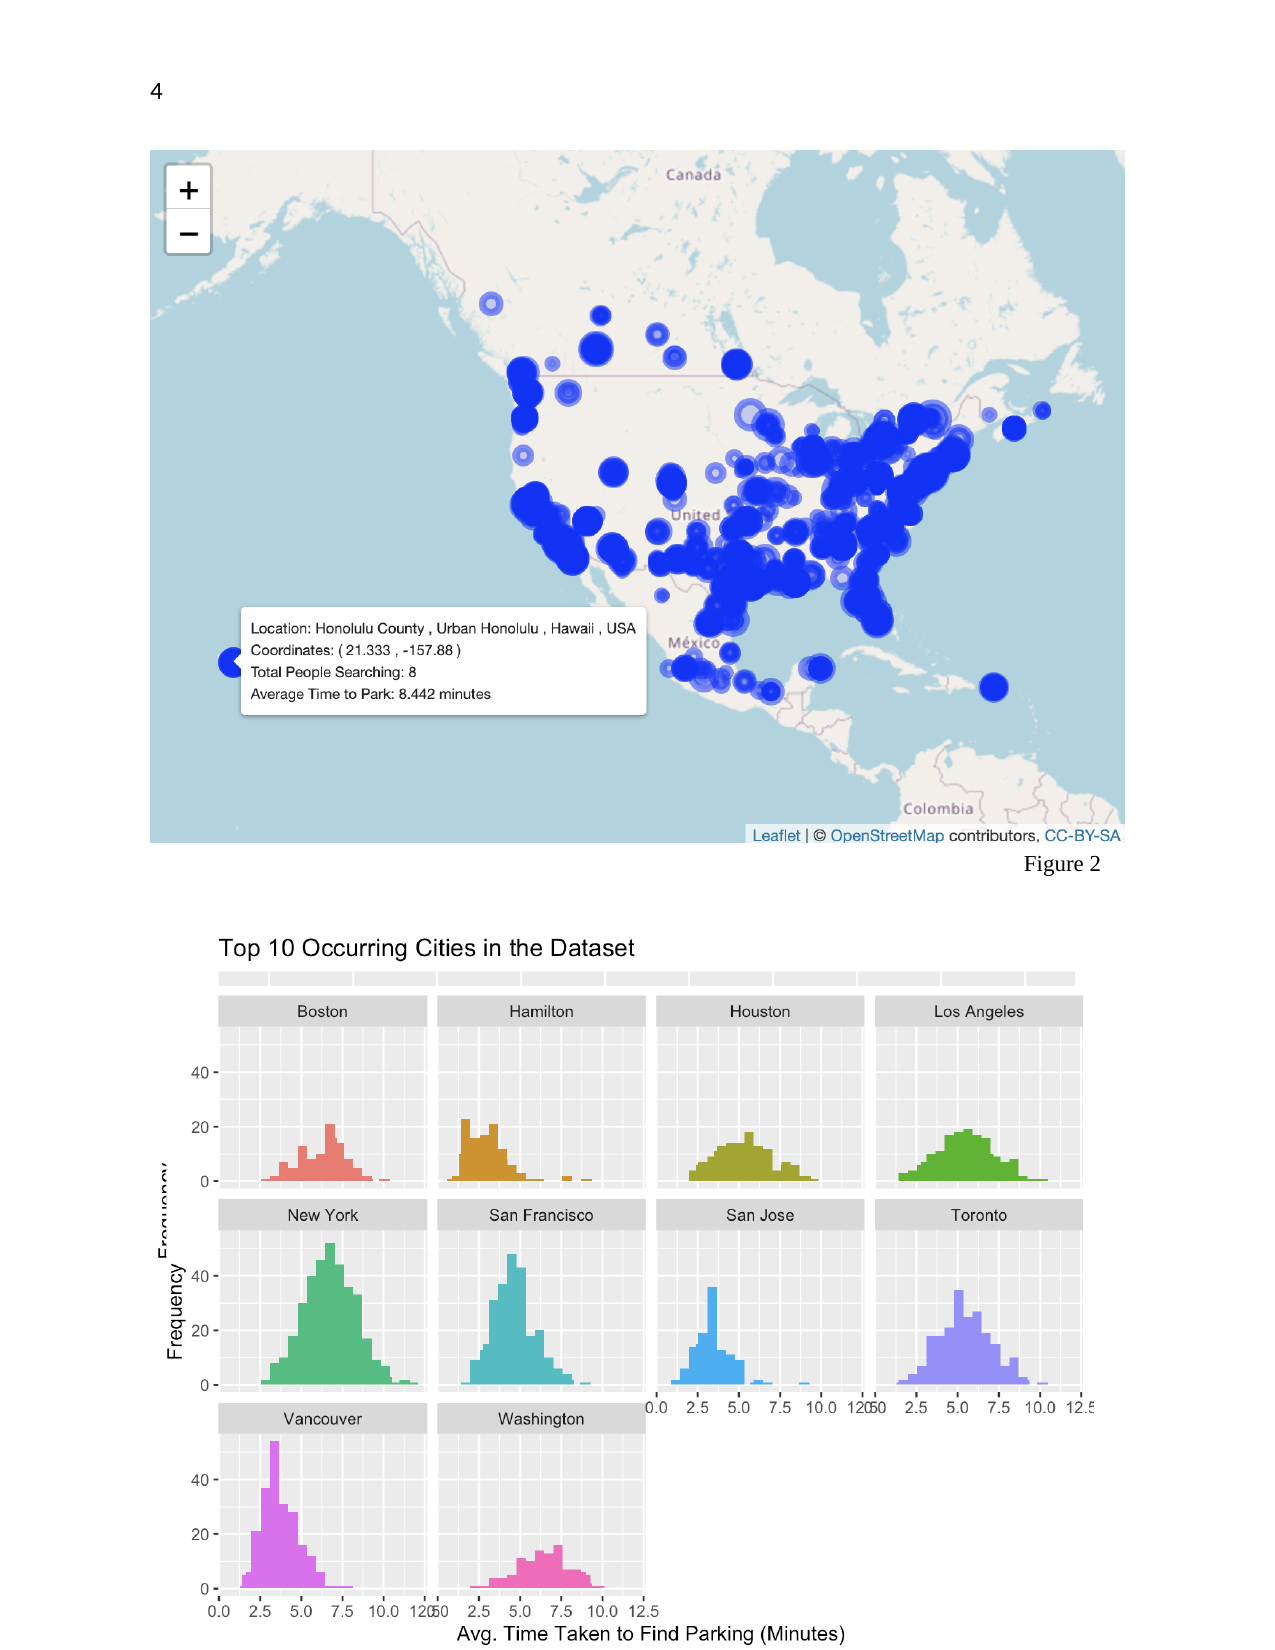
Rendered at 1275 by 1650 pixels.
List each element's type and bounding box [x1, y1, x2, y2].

picture [150, 150, 1125, 843]
picture [150, 930, 1096, 1647]
